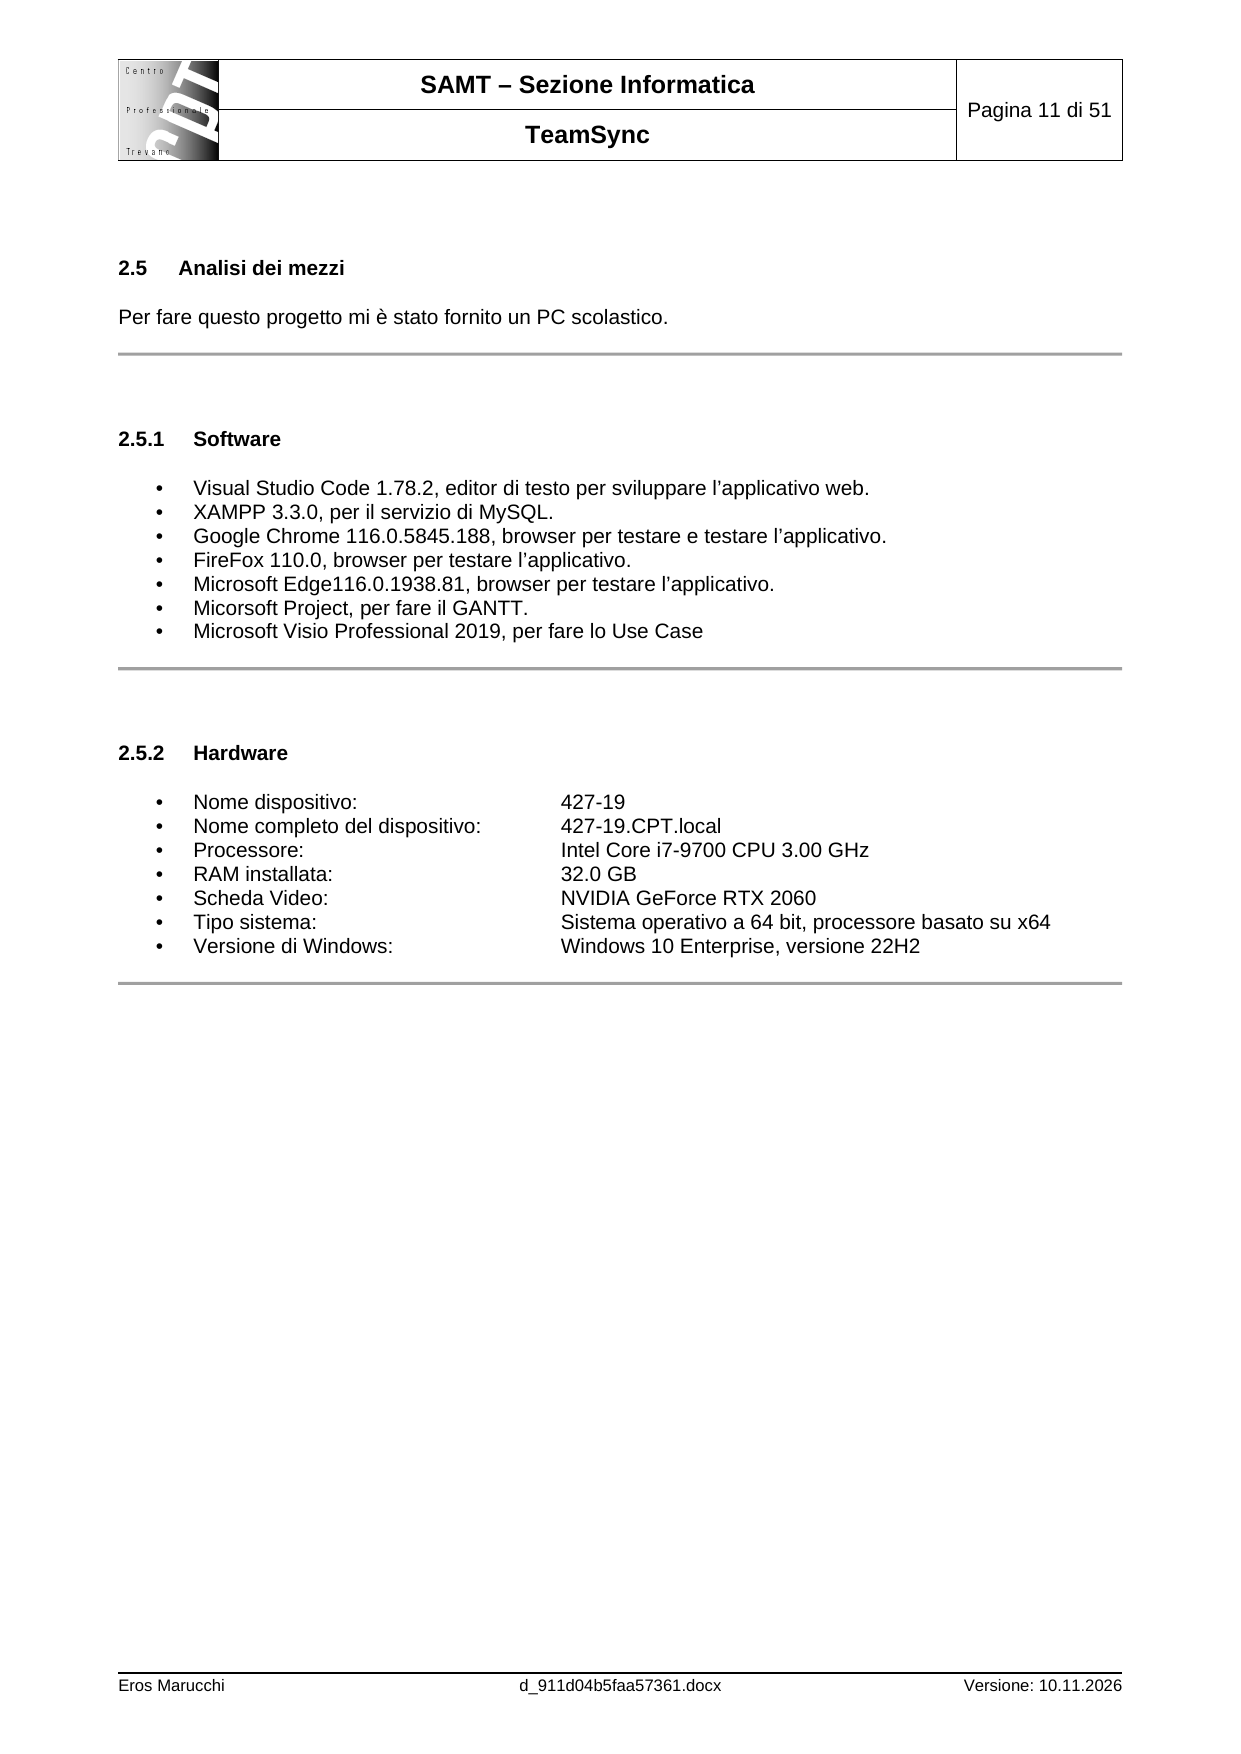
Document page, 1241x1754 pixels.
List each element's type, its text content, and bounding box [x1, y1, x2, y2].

subtitle Hardware [118, 741, 1122, 765]
list Microsoft Visio Professional 2019, per fare lo Use Case [156, 619, 1122, 643]
subtitle Software [118, 427, 1122, 451]
list Processore: Intel Core i7-9700 CPU 3.00 GHz [156, 838, 1122, 862]
list Versione di Windows: Windows 10 Enterprise, versione 22H2 [156, 934, 1122, 958]
subtitle Analisi dei mezzi [118, 256, 1122, 280]
list Scheda Video: NVIDIA GeForce RTX 2060 [156, 886, 1122, 910]
list Microsoft Edge116.0.1938.81, browser per testare l’applicativo. [156, 571, 1122, 595]
picture [118, 60, 219, 160]
list RAM installata: 32.0 GB [156, 862, 1122, 886]
list Nome completo del dispositivo: 427-19.CPT.local [156, 814, 1122, 838]
list Tipo sistema: Sistema operativo a 64 bit, processore basato su x64 [156, 910, 1122, 934]
list FireFox 110.0, browser per testare l’applicativo. [156, 547, 1122, 571]
list Micorsoft Project, per fare il GANTT. [156, 595, 1122, 619]
list XAMPP 3.3.0, per il servizio di MySQL. [156, 499, 1122, 523]
list Visual Studio Code 1.78.2, editor di testo per sviluppare l’applicativo web. [156, 476, 1122, 499]
text Per fare questo progetto mi è stato fornito un PC scolastico. [118, 305, 1122, 329]
list Google Chrome 116.0.5845.188, browser per testare e testare l’applicativo. [156, 523, 1122, 547]
list Nome dispositivo: 427-19 [156, 790, 1122, 814]
